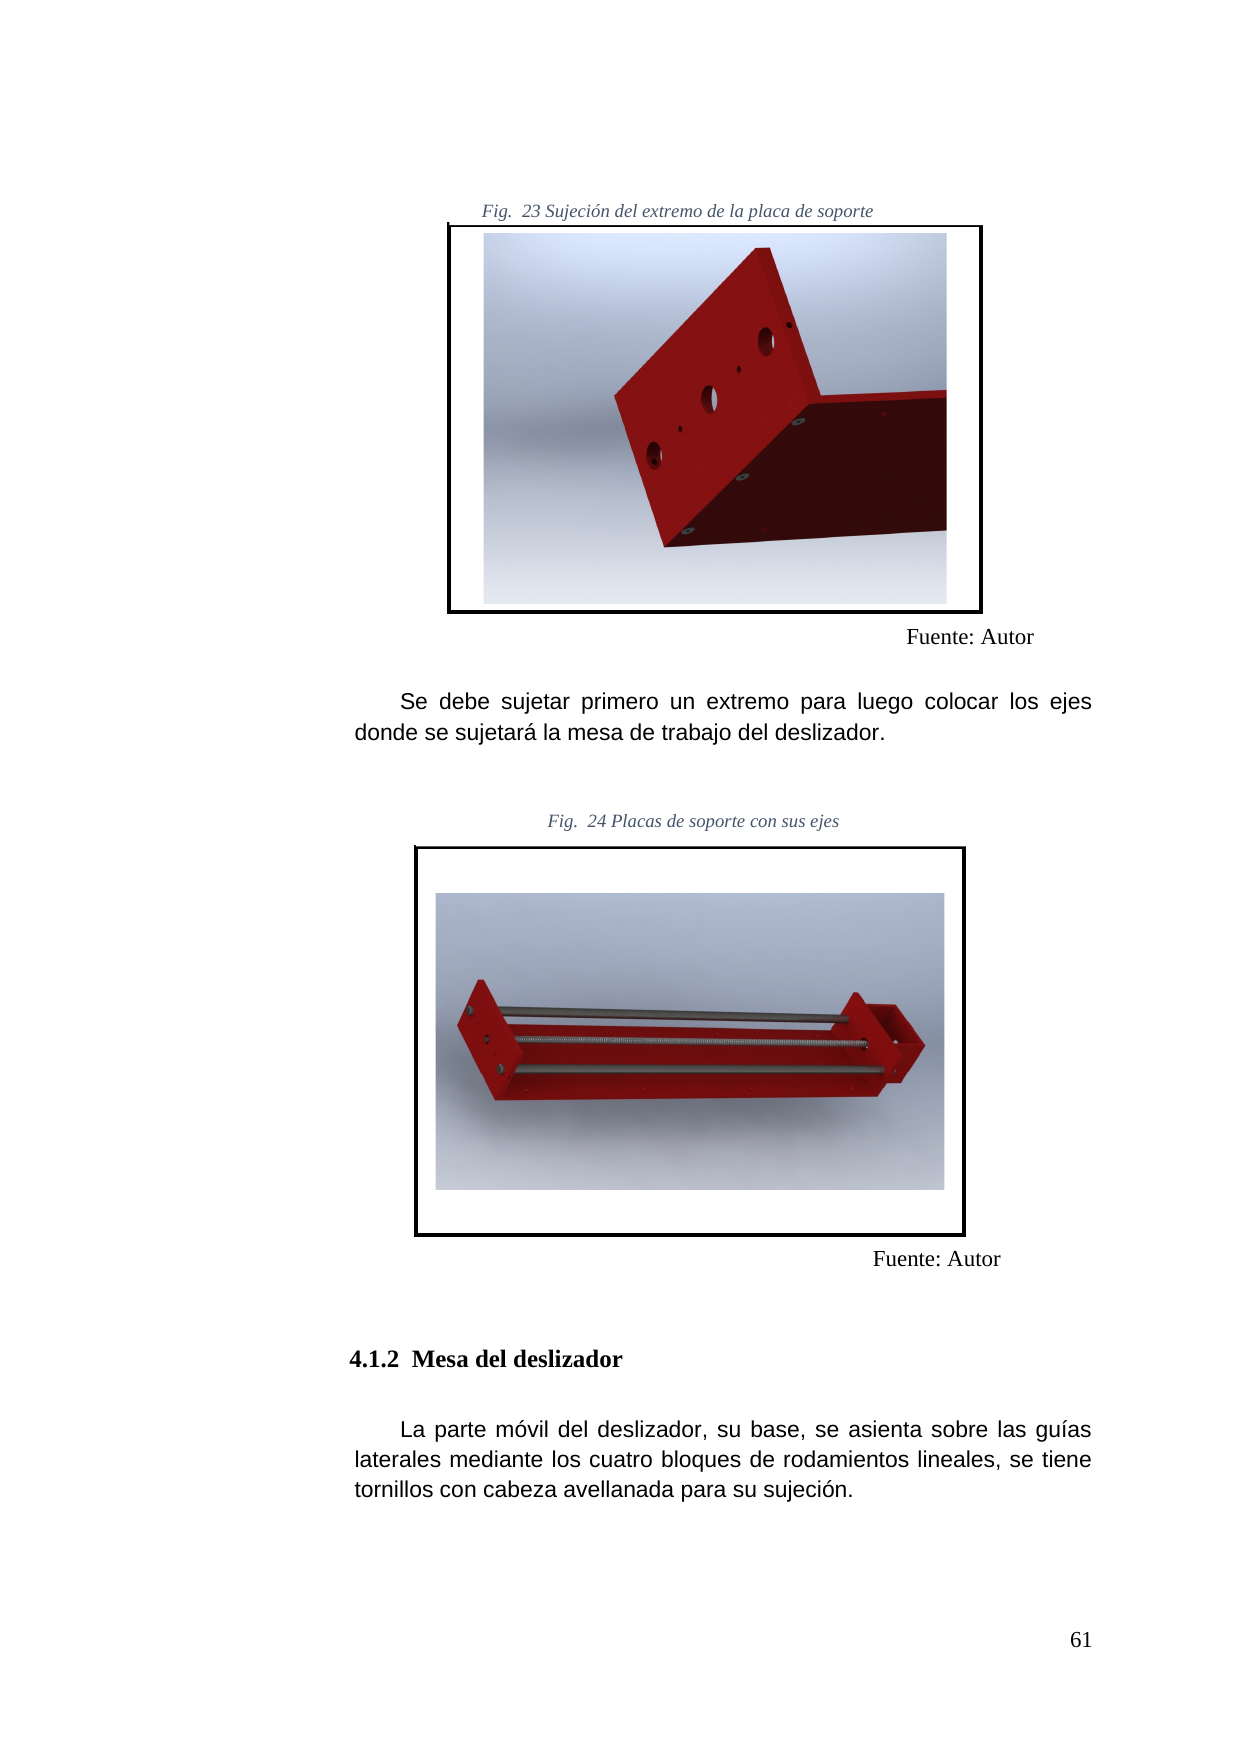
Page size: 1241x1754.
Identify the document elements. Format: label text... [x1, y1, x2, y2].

picture [483, 233, 947, 604]
text La parte móvil del deslizador, su base, se asienta sobre las guías laterales mediante los cuatro bloques de rodamientos lineales, se tiene tornillos con cabeza avellanada para su sujeción. [354, 1416, 1092, 1503]
picture [435, 893, 945, 1190]
text Se debe sujetar primero un extremo para luego colocar los ejes donde se sujetará la mesa de trabajo del deslizador. [354, 688, 1092, 745]
text 4.1.2 Mesa del deslizador [263, 1344, 1092, 1373]
